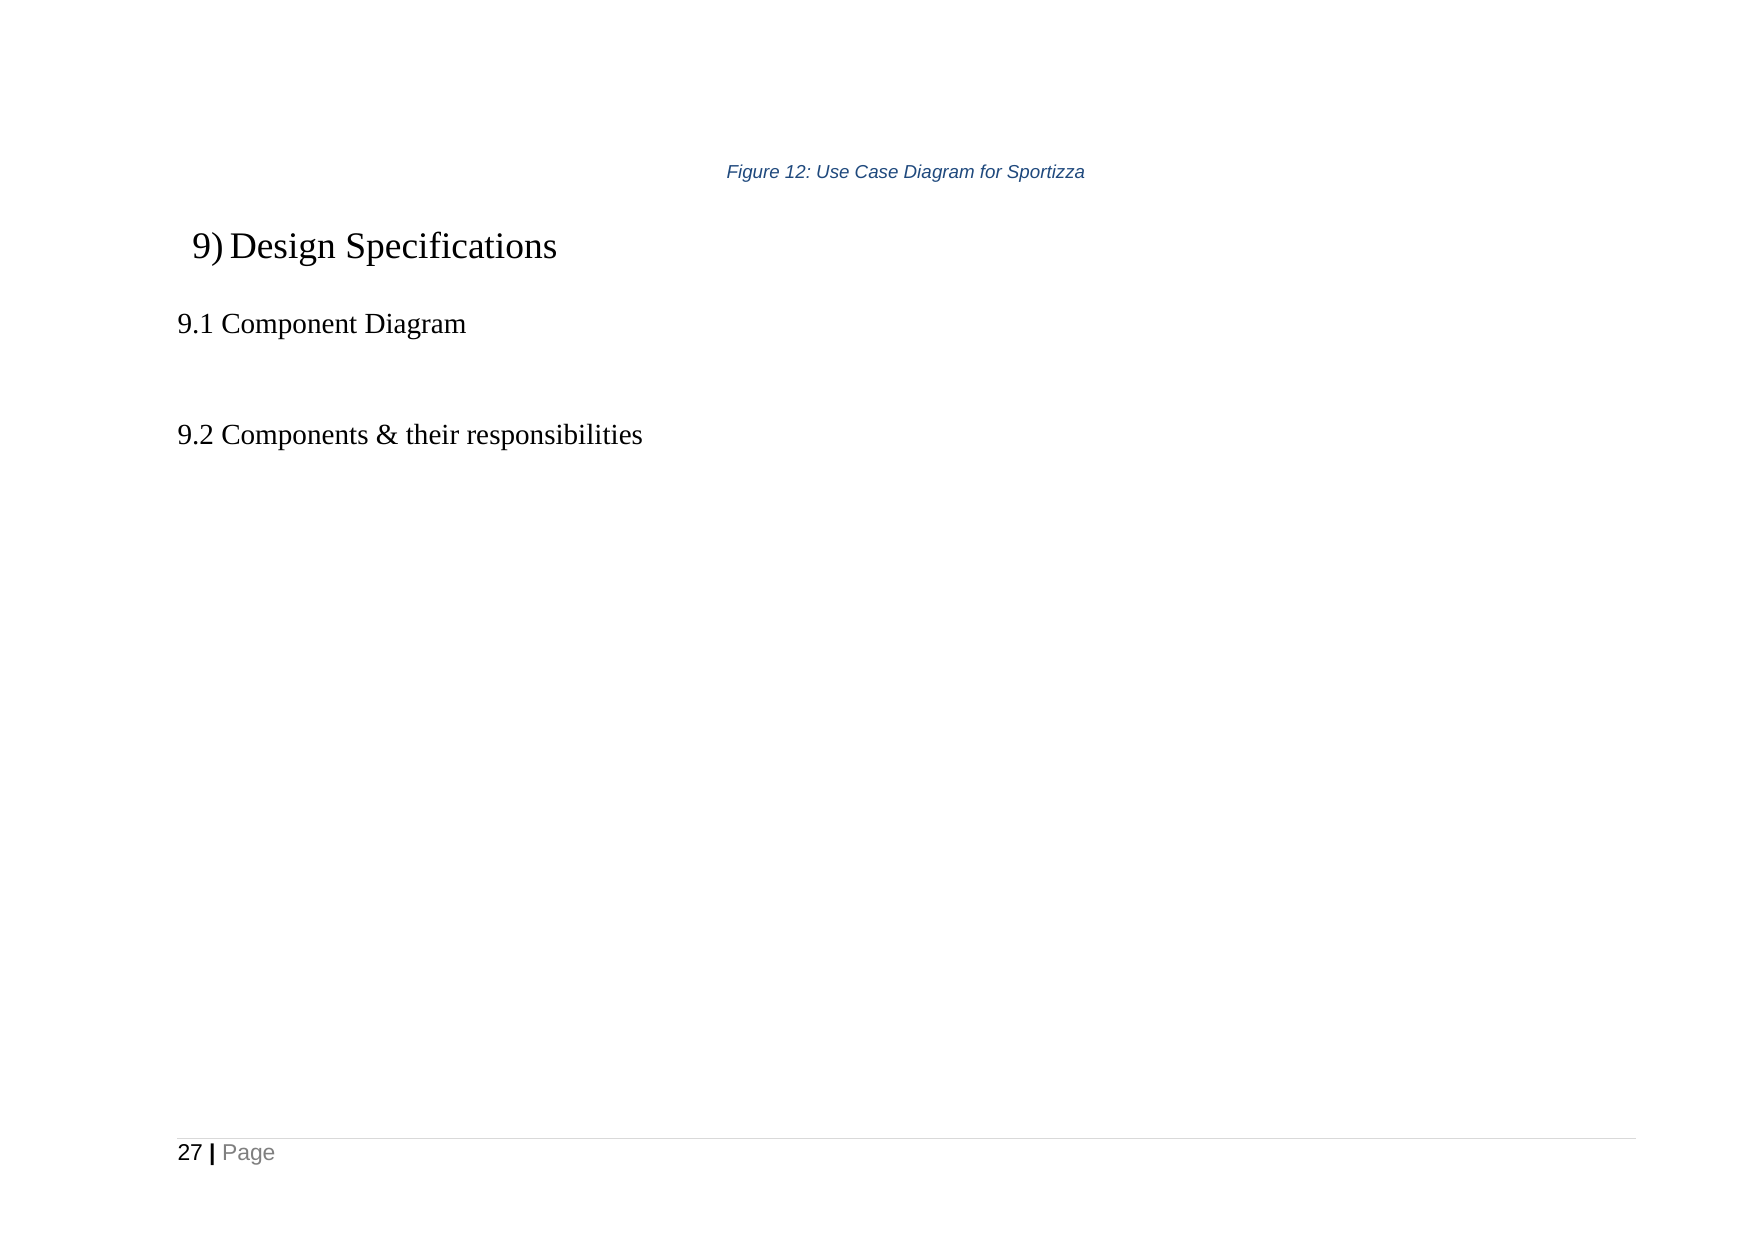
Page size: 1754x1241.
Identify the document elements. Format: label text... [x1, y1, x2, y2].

subtitle 9.2 Components & their responsibilities [177, 417, 1636, 451]
subtitle 9.1 Component Diagram [177, 307, 1636, 340]
text Figure 12: Use Case Diagram for Sportizza [177, 161, 1636, 182]
subtitle Design Specifications [192, 224, 1636, 267]
